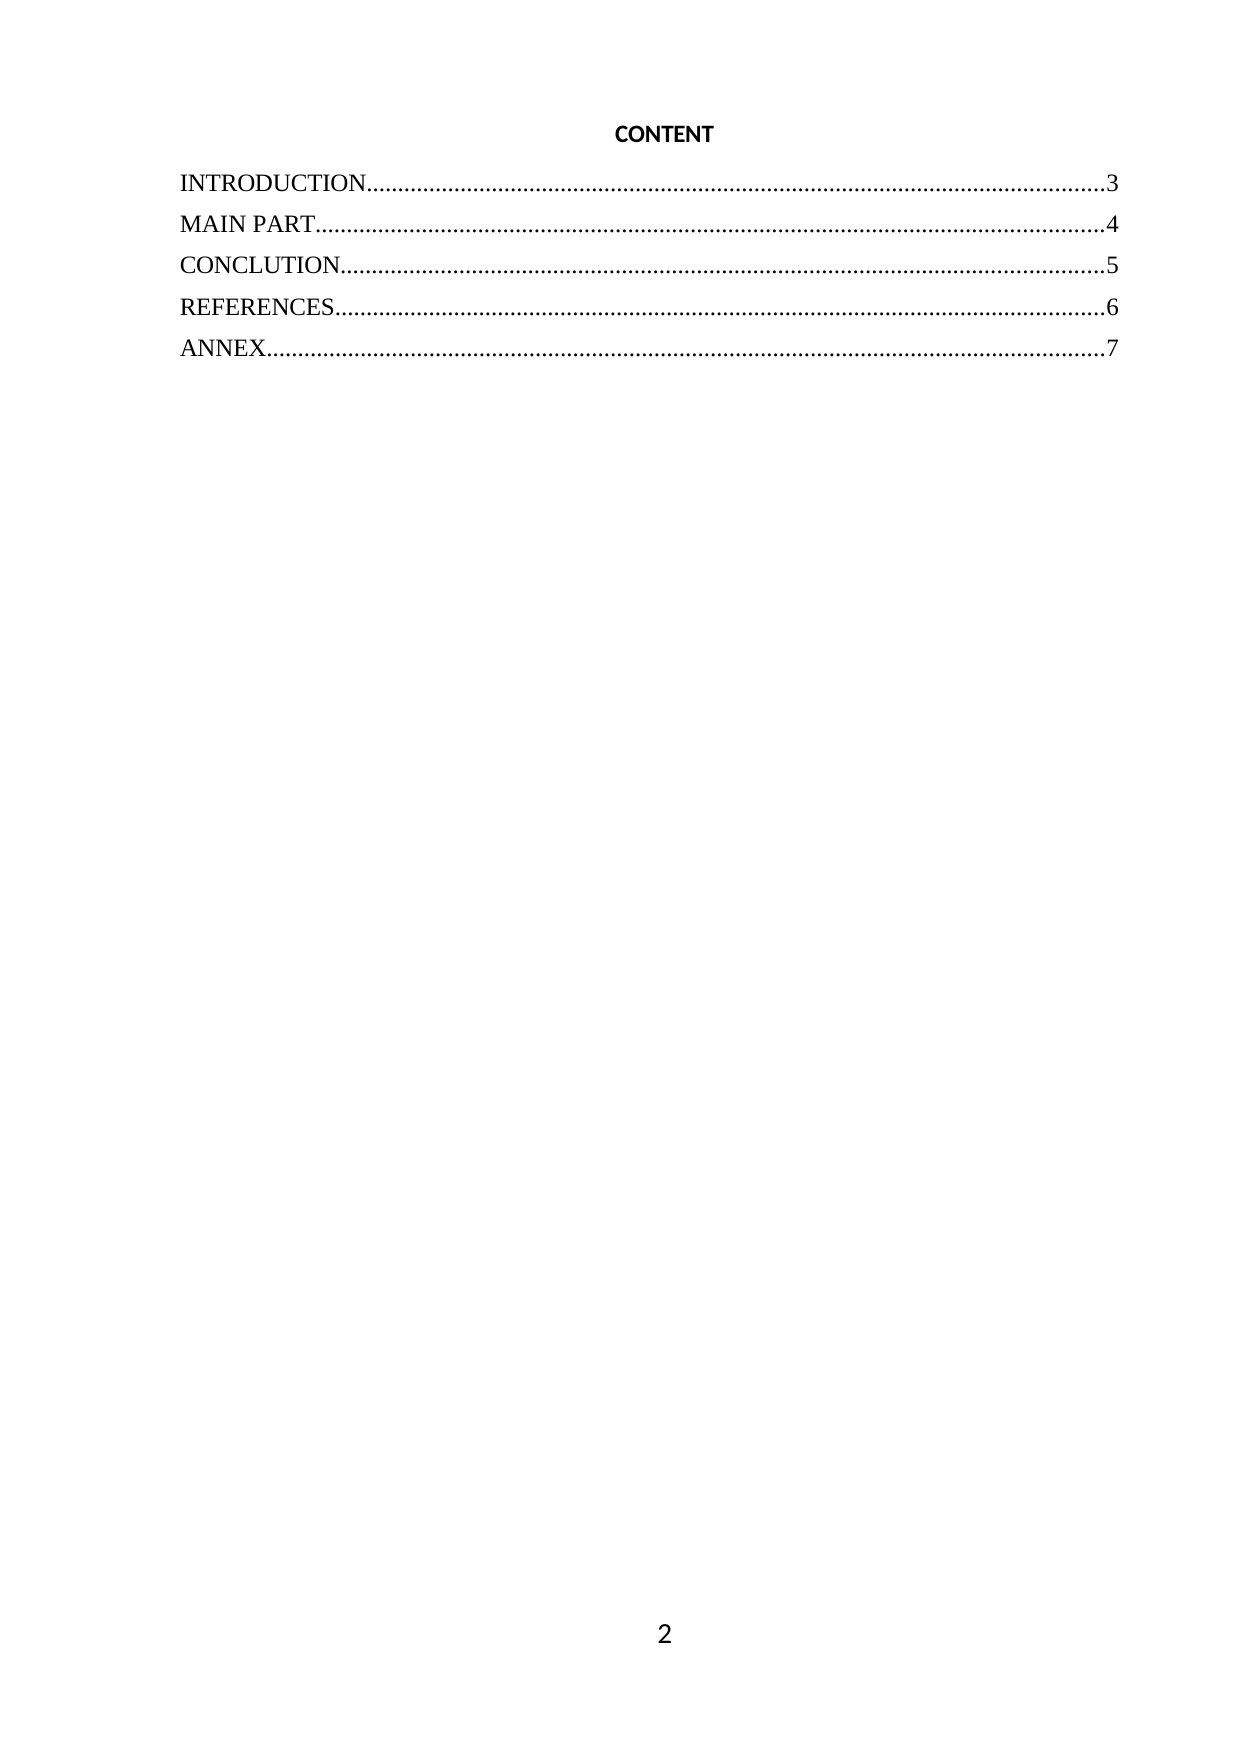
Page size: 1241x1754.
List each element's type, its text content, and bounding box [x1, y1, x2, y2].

text CONTENT [177, 118, 1151, 149]
